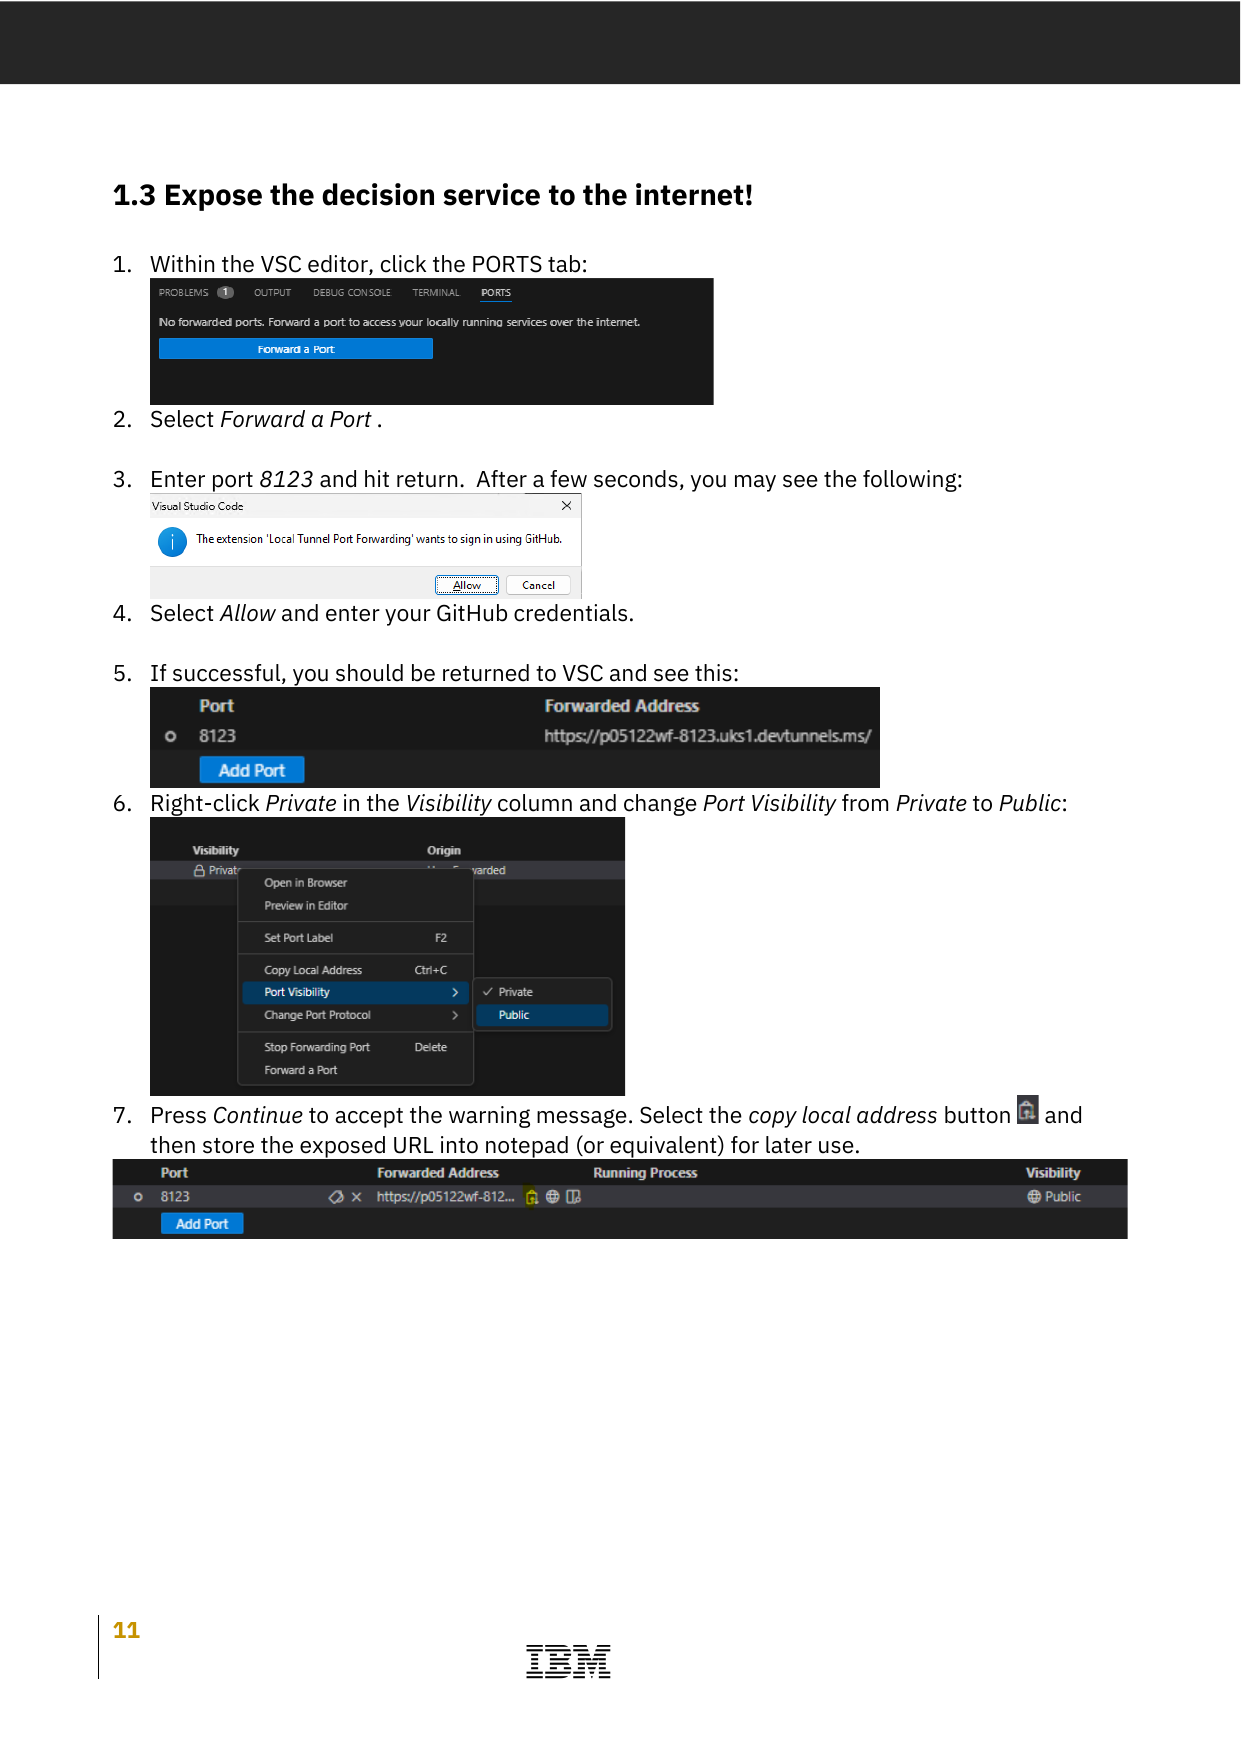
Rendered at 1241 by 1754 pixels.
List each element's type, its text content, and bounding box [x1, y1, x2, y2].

picture [150, 687, 880, 788]
picture [526, 1645, 611, 1679]
list Enter port 8123 and hit return. After a few seconds, you may see the following: [112, 464, 1128, 494]
list If successful, you should be returned to VSC and see this: [112, 658, 1128, 687]
picture [150, 278, 714, 405]
list Select Forward a Port . [112, 404, 1128, 434]
picture [150, 817, 626, 1096]
picture [112, 1159, 1128, 1239]
subtitle Expose the decision service to the internet! [112, 175, 1128, 213]
list Within the VSC editor, click the PORTS tab: [112, 249, 1128, 279]
list Select Allow and enter your GitHub credentials. [112, 598, 1128, 628]
picture [1017, 1095, 1039, 1124]
picture [150, 493, 582, 599]
list Right-click Private in the Visibility column and change Port Visibility from Private to Public: [112, 787, 1128, 817]
list Press Continue to accept the warning message. Select the copy local address button and then store the exposed URL into notepad (or equivalent) for later use. [112, 1095, 1128, 1159]
